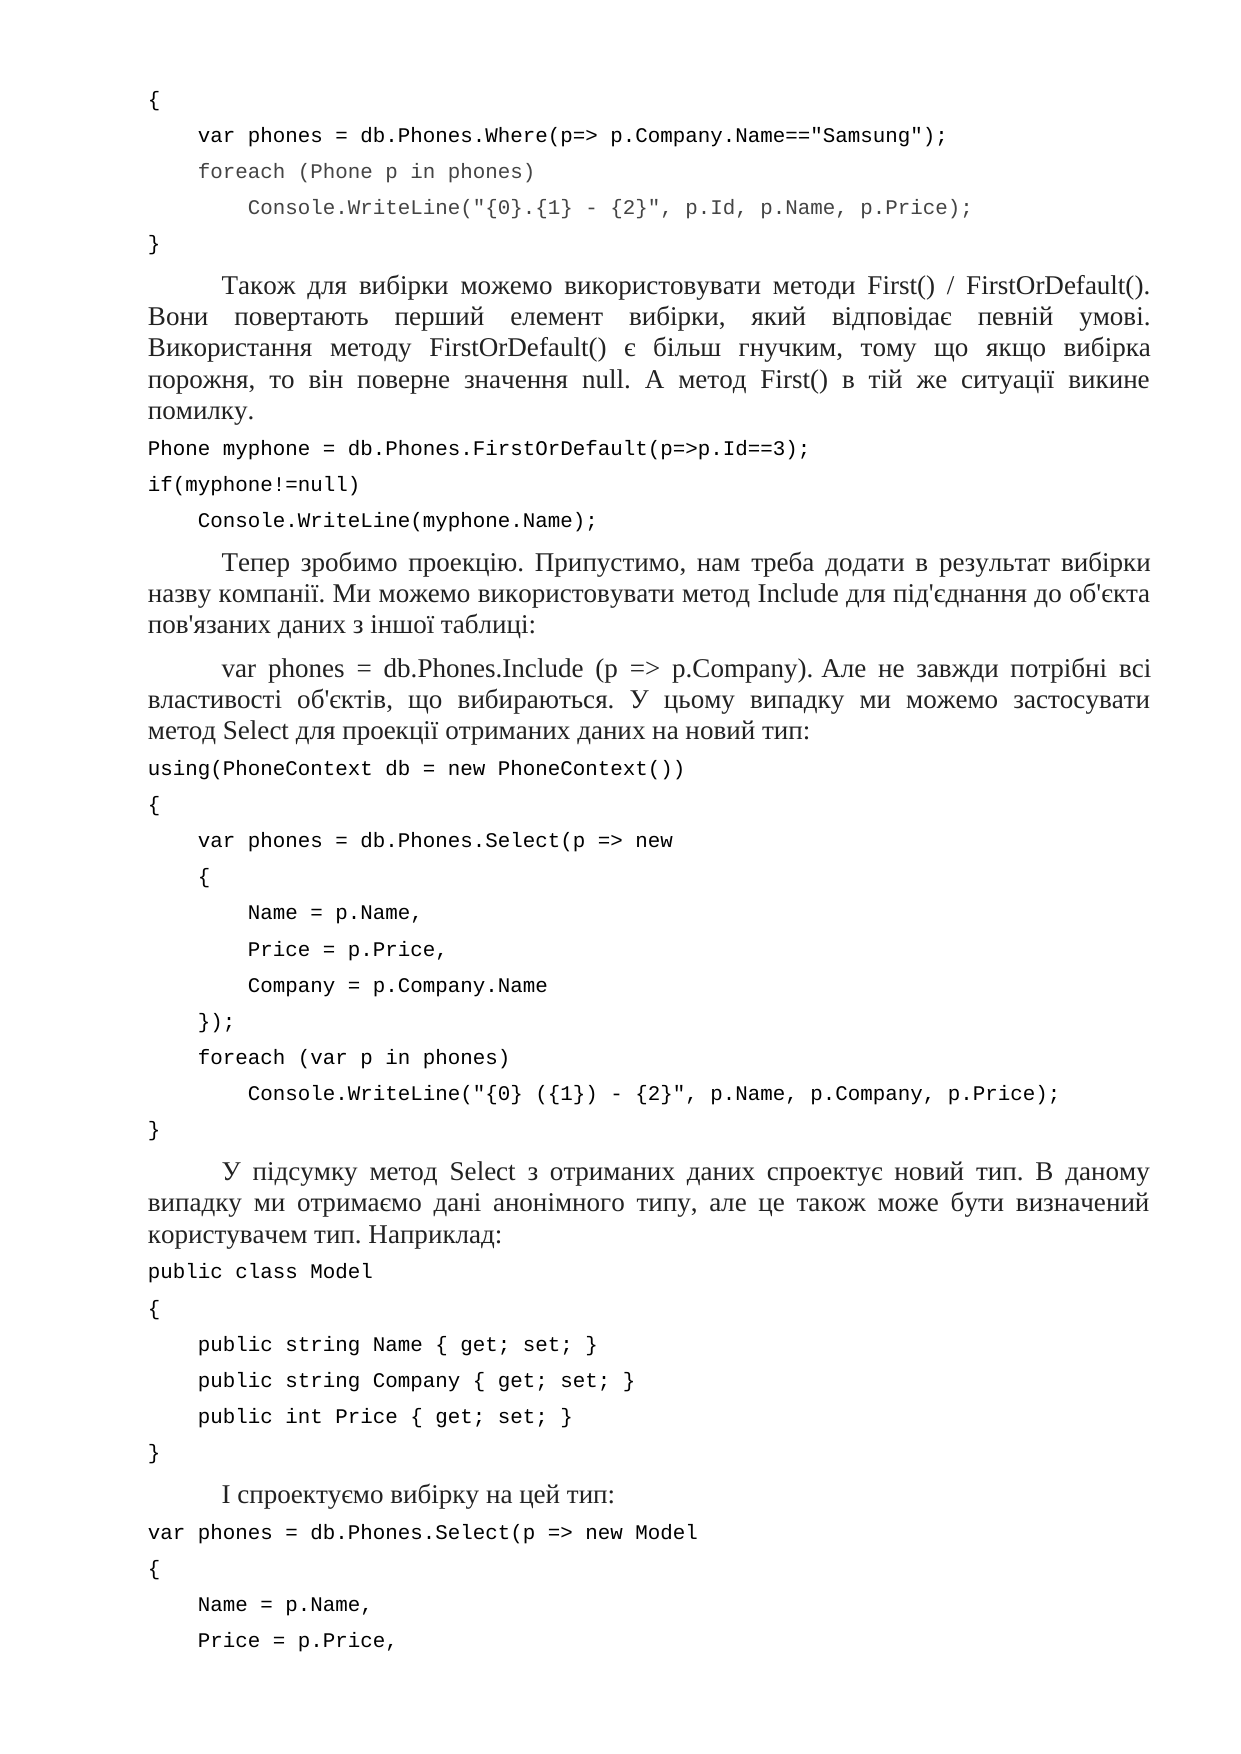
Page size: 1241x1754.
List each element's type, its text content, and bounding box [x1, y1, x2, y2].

text if(myphone!=null) [148, 474, 1152, 497]
text } [148, 1119, 1152, 1143]
text Тепер зробимо проекцію. Припустимо, нам треба додати в результат вибірки назву компанії. Ми можемо використовувати метод Include для під'єднання до об'єкта пов'язаних даних з іншої таблиці: [148, 546, 1152, 639]
text Name = p.Name, [148, 1594, 1152, 1618]
text public string Name { get; set; } [148, 1334, 1152, 1357]
text }); [148, 1011, 1152, 1034]
text { [148, 1558, 1152, 1582]
text У підсумку метод Select з отриманих даних спроектує новий тип. В даному випадку ми отримаємо дані анонімного типу, але це також може бути визначений користувачем тип. Наприклад: [148, 1155, 1152, 1249]
text Name = p.Name, [148, 902, 1152, 926]
text Також для вибірки можемо використовувати методи First() / FirstOrDefault(). Вони повертають перший елемент вибірки, який відповідає певній умові. Використання методу FirstOrDefault() є більш гнучким, тому що якщо вибірка порожня, то він поверне значення null. А метод First() в тій же ситуації викине помилку. [148, 269, 1152, 425]
text { [148, 794, 1152, 818]
text { [148, 88, 1152, 112]
text public string Company { get; set; } [148, 1370, 1152, 1393]
text public int Price { get; set; } [148, 1406, 1152, 1429]
text } [148, 1442, 1152, 1466]
text Price = p.Price, [148, 1630, 1152, 1654]
text foreach (Phone p in phones) [148, 161, 1152, 184]
text public class Model [148, 1261, 1152, 1285]
text } [148, 233, 1152, 257]
text { [148, 1297, 1152, 1321]
text І спроектуємо вибірку на цей тип: [148, 1478, 1152, 1509]
text Console.WriteLine(myphone.Name); [148, 510, 1152, 533]
text Company = p.Company.Name [148, 975, 1152, 998]
text var phones = db.Phones.Where(p=> p.Company.Name=="Samsung"); [148, 125, 1152, 148]
text var phones = db.Phones.Select(p => new [148, 830, 1152, 854]
text using(PhoneContext db = new PhoneContext()) [148, 758, 1152, 781]
text foreach (var p in phones) [148, 1047, 1152, 1071]
text Console.WriteLine("{0} ({1}) - {2}", p.Name, p.Company, p.Price); [148, 1083, 1152, 1107]
text Phone myphone = db.Phones.FirstOrDefault(p=>p.Id==3); [148, 437, 1152, 461]
text { [148, 866, 1152, 890]
text var phones = db.Phones.Select(p => new Model [148, 1522, 1152, 1546]
text Console.WriteLine("{0}.{1} - {2}", p.Id, p.Name, p.Price); [148, 197, 1152, 221]
text var phones = db.Phones.Include (p => p.Company). Але не завжди потрібні всі властивості об'єктів, що вибираються. У цьому випадку ми можемо застосувати метод Select для проекції отриманих даних на новий тип: [148, 652, 1152, 745]
text Price = p.Price, [148, 938, 1152, 962]
